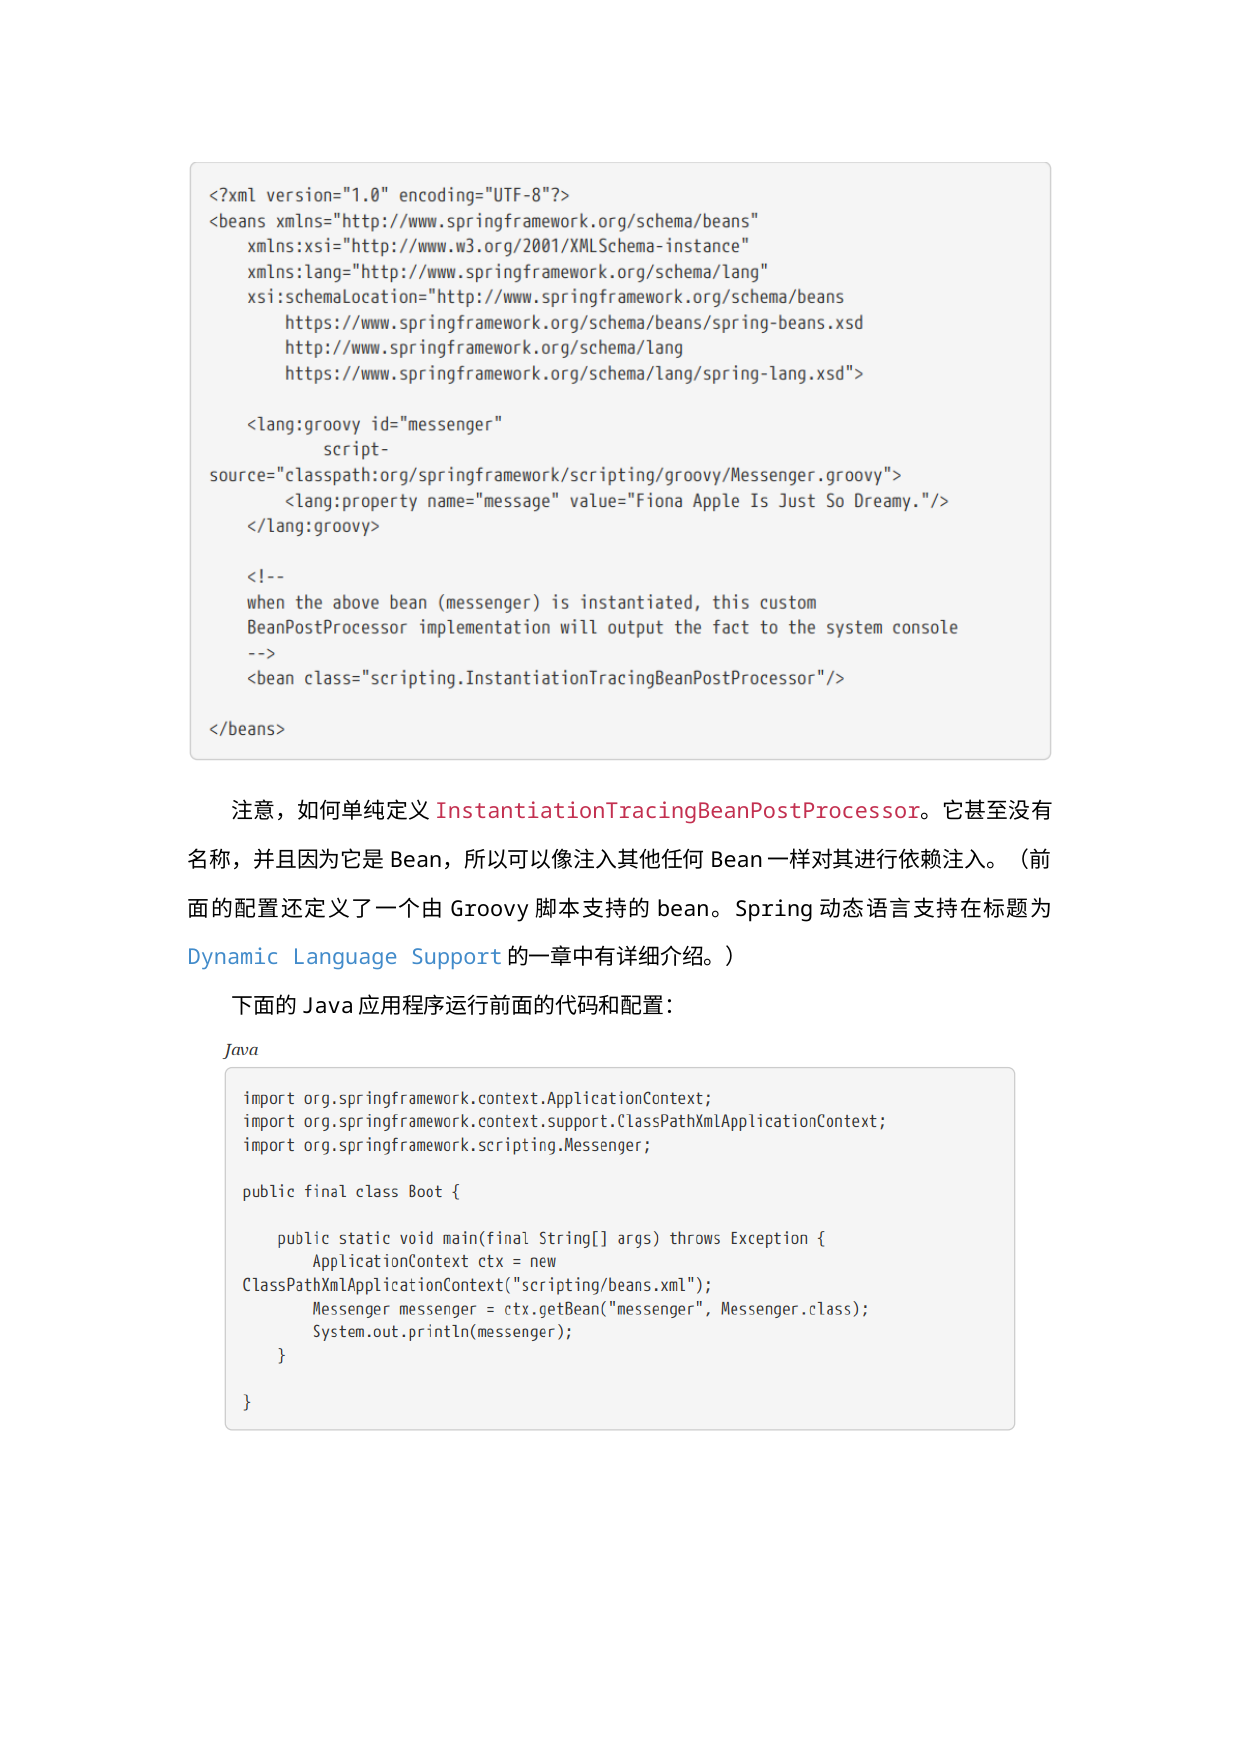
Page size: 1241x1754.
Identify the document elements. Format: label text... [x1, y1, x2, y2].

picture [187, 162, 1053, 762]
text 下面的Java应用程序运行前面的代码和配置： [187, 987, 1053, 1020]
text 注意，如何单纯定义InstantiationTracingBeanPostProcessor。它甚至没有名称，并且因为它是Bean，所以可以像注入其他任何Bean一样对其进行依赖注入。（前面的配置还定义了一个由Groovy脚本支持的bean。Spring动态语言支持在标题为Dynamic Language Support的一章中有详细介绍。） [187, 793, 1053, 972]
picture [222, 1035, 1018, 1434]
